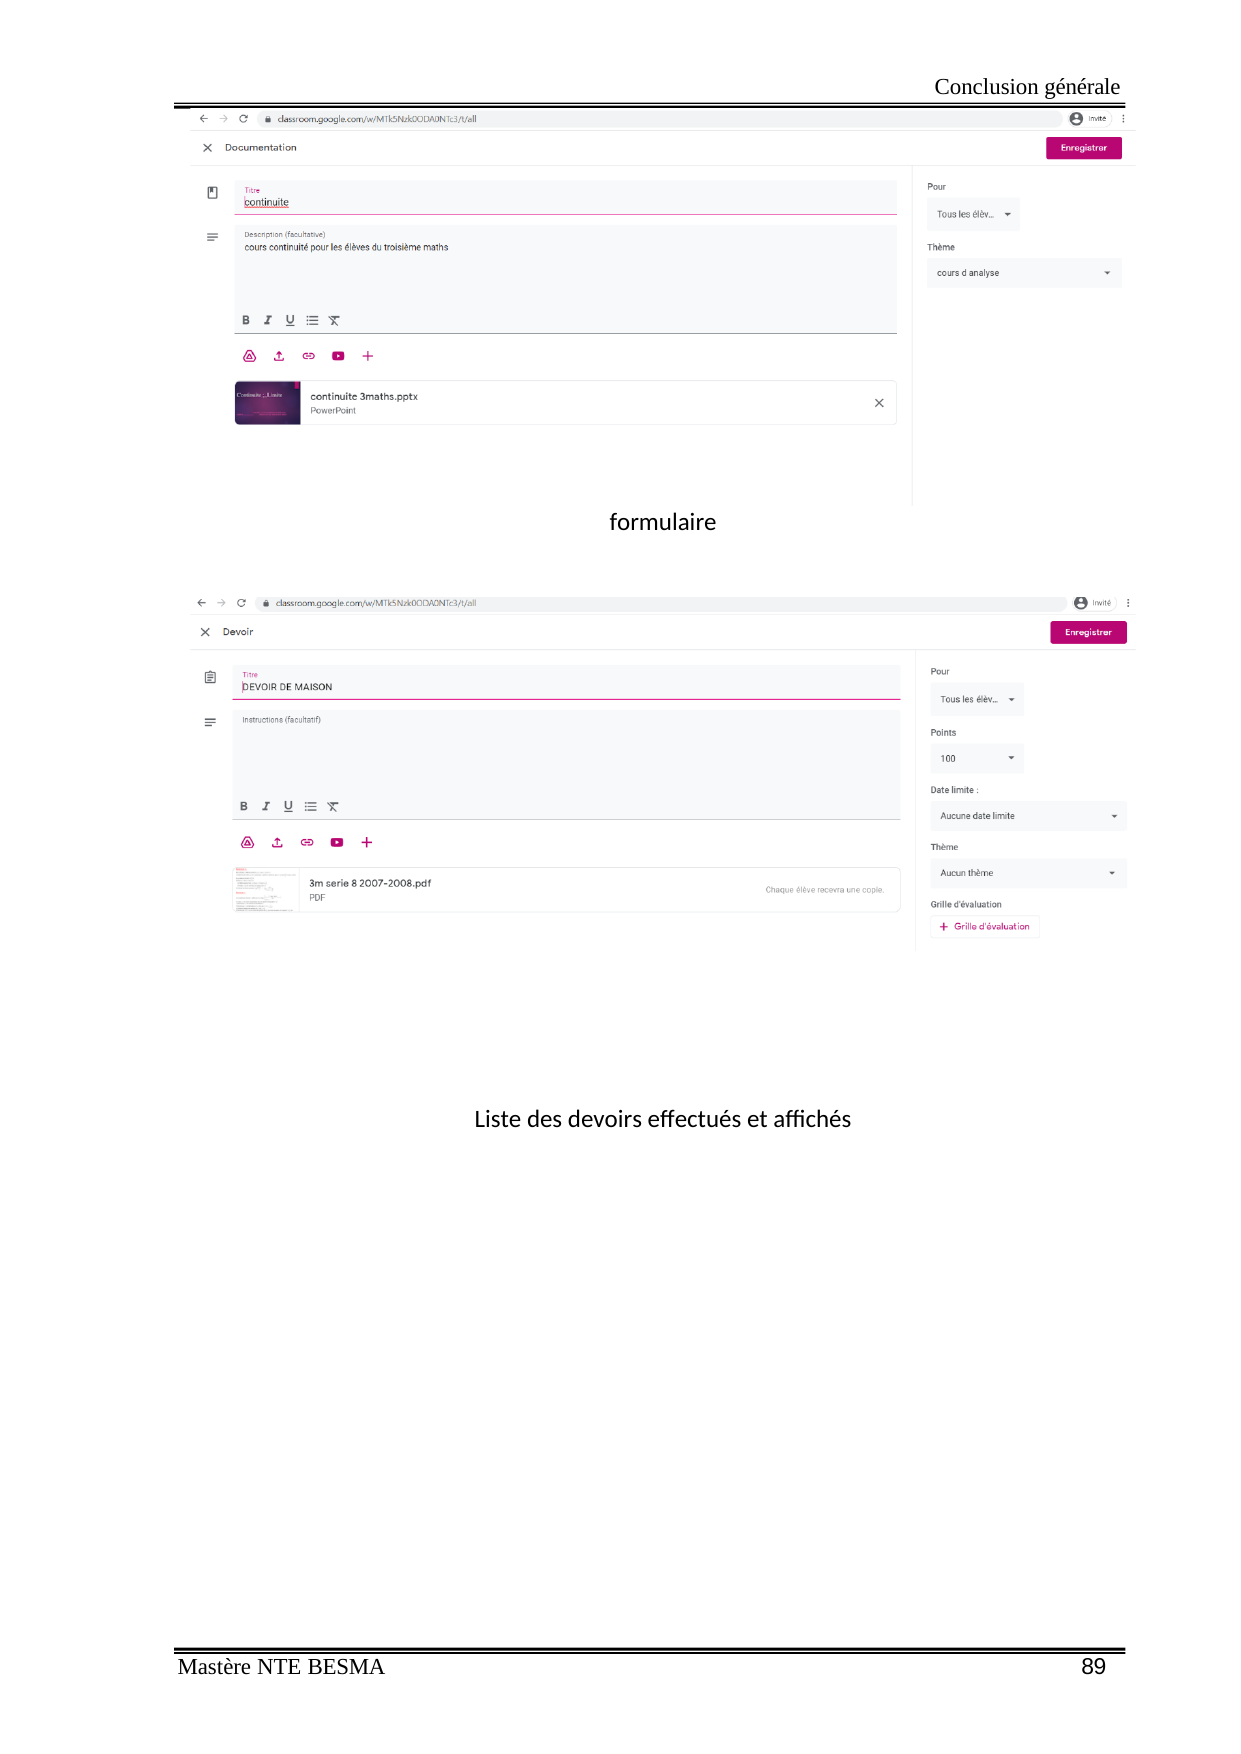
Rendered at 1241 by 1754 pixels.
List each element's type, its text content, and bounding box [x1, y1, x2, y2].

picture [190, 108, 1136, 506]
text formulaire [146, 506, 1180, 536]
picture [190, 597, 1136, 951]
text Liste des devoirs effectués et affichés [146, 1103, 1180, 1134]
